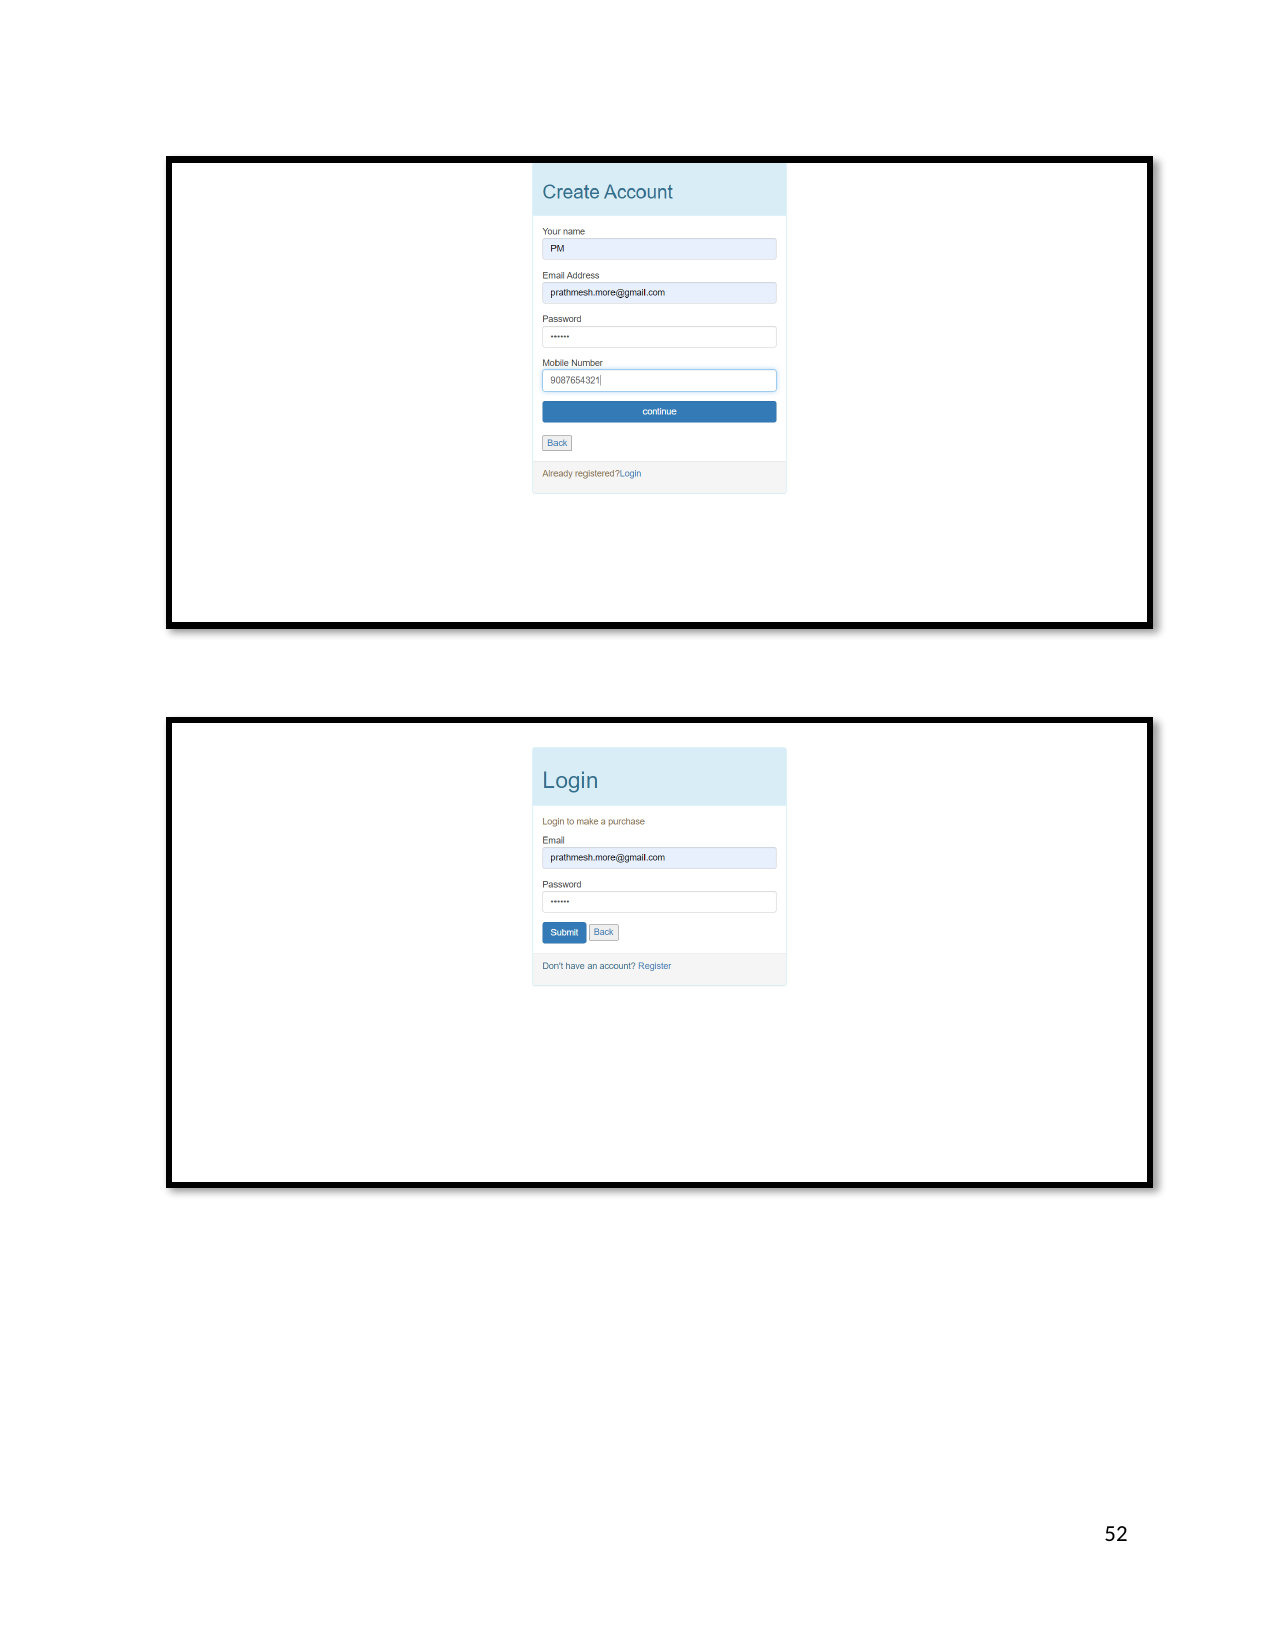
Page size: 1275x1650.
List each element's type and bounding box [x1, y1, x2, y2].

picture [172, 723, 1147, 1182]
picture [172, 163, 1147, 622]
